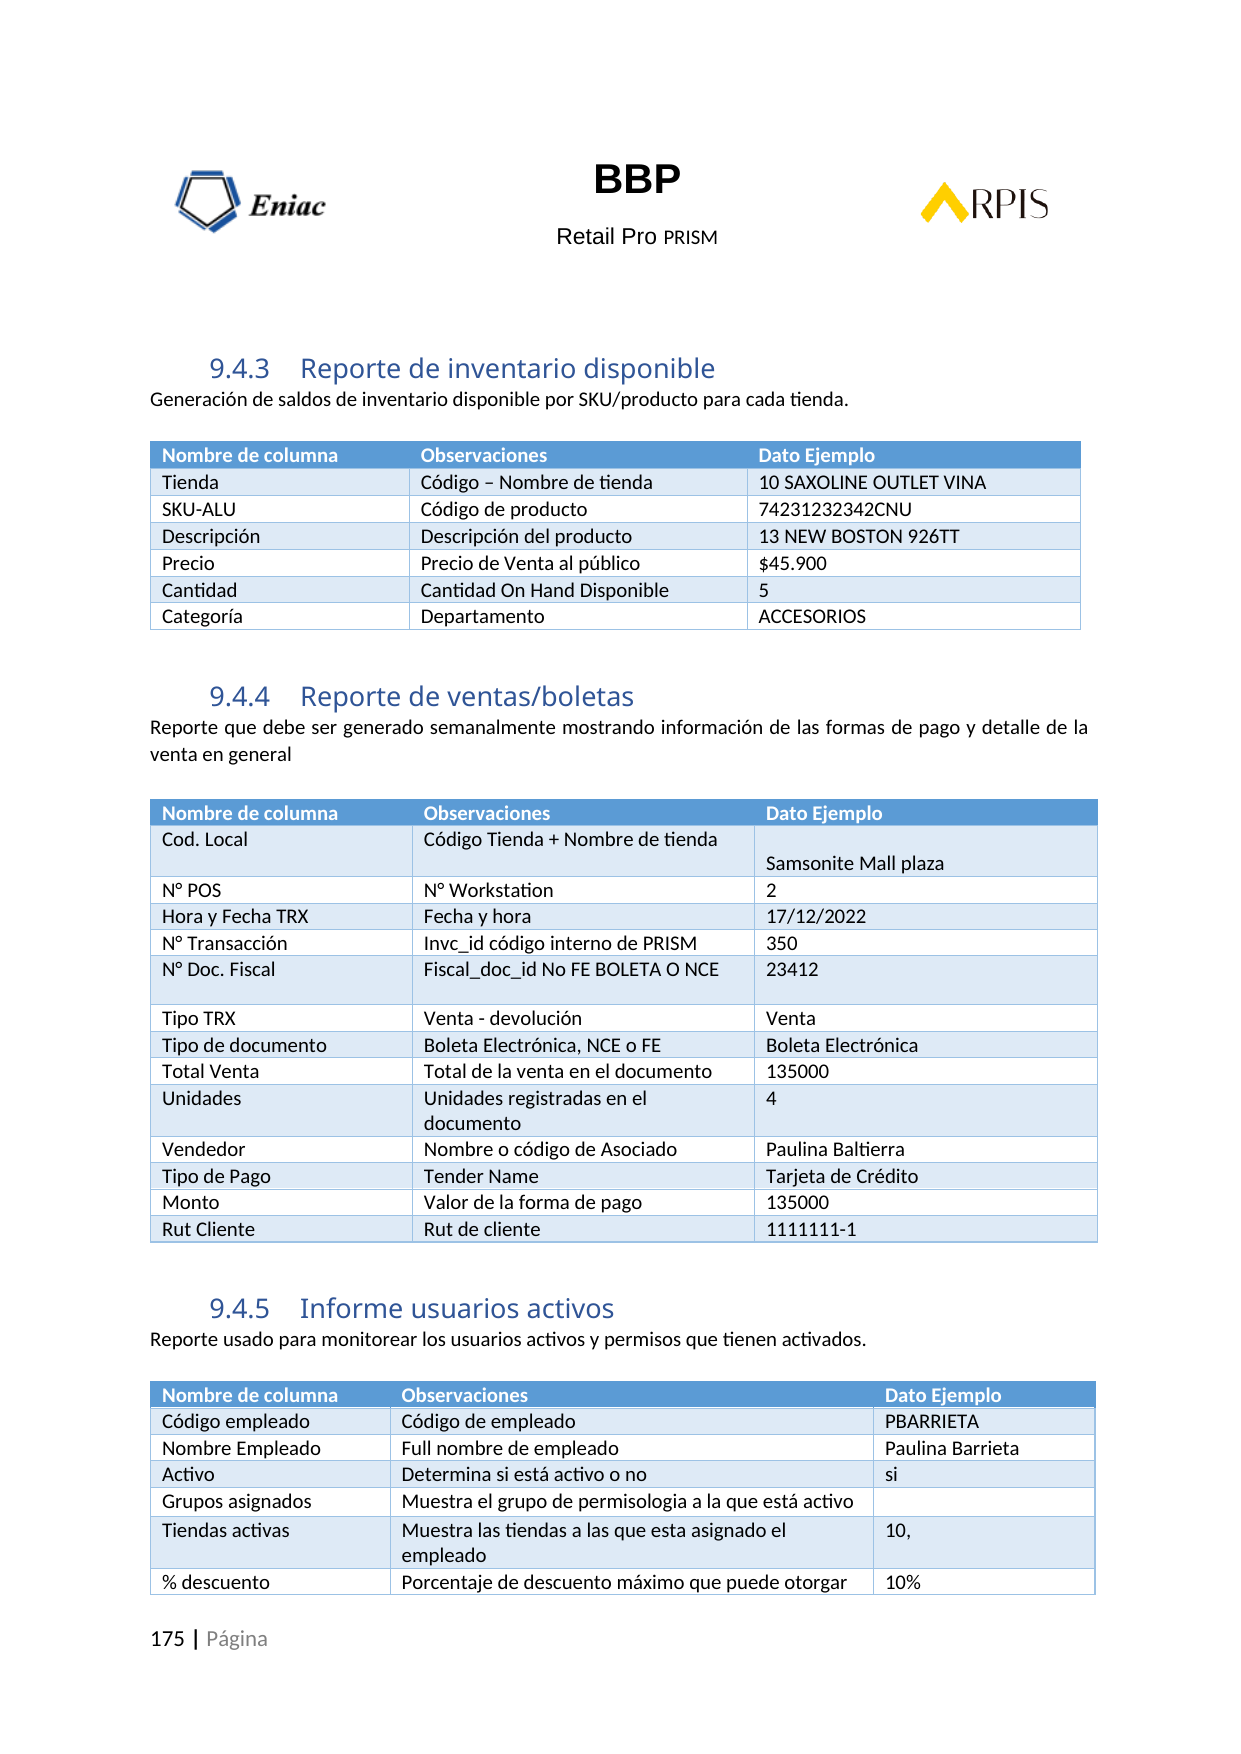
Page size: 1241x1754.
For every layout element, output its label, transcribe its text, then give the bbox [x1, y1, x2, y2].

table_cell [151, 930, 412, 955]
table_cell Código – Nombre de tienda [410, 469, 747, 495]
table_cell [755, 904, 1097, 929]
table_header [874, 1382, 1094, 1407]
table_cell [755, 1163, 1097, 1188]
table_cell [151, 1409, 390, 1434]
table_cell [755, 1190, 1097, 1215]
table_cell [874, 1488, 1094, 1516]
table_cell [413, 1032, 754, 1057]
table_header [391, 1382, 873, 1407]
text Reporte usado para monitorear los usuarios activos y permisos que tienen activados. [150, 1326, 1090, 1352]
table_cell Precio de Venta al público [410, 550, 747, 576]
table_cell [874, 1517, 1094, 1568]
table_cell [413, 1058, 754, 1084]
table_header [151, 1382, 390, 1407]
table_header Nombre de columna [151, 800, 412, 825]
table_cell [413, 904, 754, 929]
picture [172, 164, 331, 240]
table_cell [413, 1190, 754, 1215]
table_cell Descripción del producto [410, 523, 747, 549]
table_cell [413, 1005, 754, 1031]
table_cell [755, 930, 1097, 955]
table_cell Precio [151, 550, 409, 576]
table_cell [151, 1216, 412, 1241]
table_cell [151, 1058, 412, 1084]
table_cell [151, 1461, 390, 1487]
table_cell 5 [748, 577, 1080, 602]
table_header Observaciones [410, 443, 747, 468]
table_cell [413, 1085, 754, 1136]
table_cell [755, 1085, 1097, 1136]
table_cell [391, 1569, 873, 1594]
table_cell 74231232342CNU [748, 496, 1080, 522]
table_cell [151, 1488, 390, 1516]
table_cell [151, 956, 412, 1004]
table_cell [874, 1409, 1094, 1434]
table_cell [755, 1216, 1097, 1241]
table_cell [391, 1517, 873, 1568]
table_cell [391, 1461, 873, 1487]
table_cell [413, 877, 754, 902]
picture [920, 180, 1048, 225]
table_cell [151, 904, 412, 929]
table_cell Tienda [151, 469, 409, 495]
table_header Dato Ejemplo [748, 443, 1080, 468]
table_cell Descripción [151, 523, 409, 549]
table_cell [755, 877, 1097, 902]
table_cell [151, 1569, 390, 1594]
subtitle Reporte de ventas/boletas [209, 677, 1090, 714]
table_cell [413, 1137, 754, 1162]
subtitle Reporte de inventario disponible [209, 350, 1090, 387]
text Reporte que debe ser generado semanalmente mostrando información de las formas de pago y detalle de la venta en general [150, 714, 1090, 767]
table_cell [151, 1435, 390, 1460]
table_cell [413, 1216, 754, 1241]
table_header Dato Ejemplo [755, 800, 1097, 825]
table_header Nombre de columna [151, 443, 409, 468]
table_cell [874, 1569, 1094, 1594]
table_cell Cantidad [151, 577, 409, 602]
table_cell 10 SAXOLINE OUTLET VINA [748, 469, 1080, 495]
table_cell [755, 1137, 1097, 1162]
table_cell $45.900 [748, 550, 1080, 576]
table_cell Categoría [151, 603, 409, 629]
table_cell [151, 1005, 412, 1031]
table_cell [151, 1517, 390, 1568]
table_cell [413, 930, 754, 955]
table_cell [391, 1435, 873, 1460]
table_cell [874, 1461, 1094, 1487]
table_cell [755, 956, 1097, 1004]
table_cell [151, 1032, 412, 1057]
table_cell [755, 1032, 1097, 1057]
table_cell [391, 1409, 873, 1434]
table_cell Cod. Local [151, 826, 412, 876]
table_cell Samsonite Mall plaza [755, 826, 1097, 876]
table_cell Código de producto [410, 496, 747, 522]
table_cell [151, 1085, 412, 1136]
table_cell SKU-ALU [151, 496, 409, 522]
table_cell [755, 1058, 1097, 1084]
table_cell Departamento [410, 603, 747, 629]
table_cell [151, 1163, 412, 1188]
table_cell Cantidad On Hand Disponible [410, 577, 747, 602]
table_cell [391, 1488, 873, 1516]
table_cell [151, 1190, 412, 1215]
subtitle Informe usuarios activos [209, 1289, 1090, 1326]
table_cell 13 NEW BOSTON 926TT [748, 523, 1080, 549]
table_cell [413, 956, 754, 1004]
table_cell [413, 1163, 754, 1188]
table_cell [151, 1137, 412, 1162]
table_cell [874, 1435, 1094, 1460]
text Generación de saldos de inventario disponible por SKU/producto para cada tienda. [150, 387, 1090, 412]
table_header Observaciones [413, 800, 754, 825]
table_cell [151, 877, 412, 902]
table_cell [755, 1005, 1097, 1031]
table_cell ACCESORIOS [748, 603, 1080, 629]
table_cell Código Tienda + Nombre de tienda [413, 826, 754, 876]
